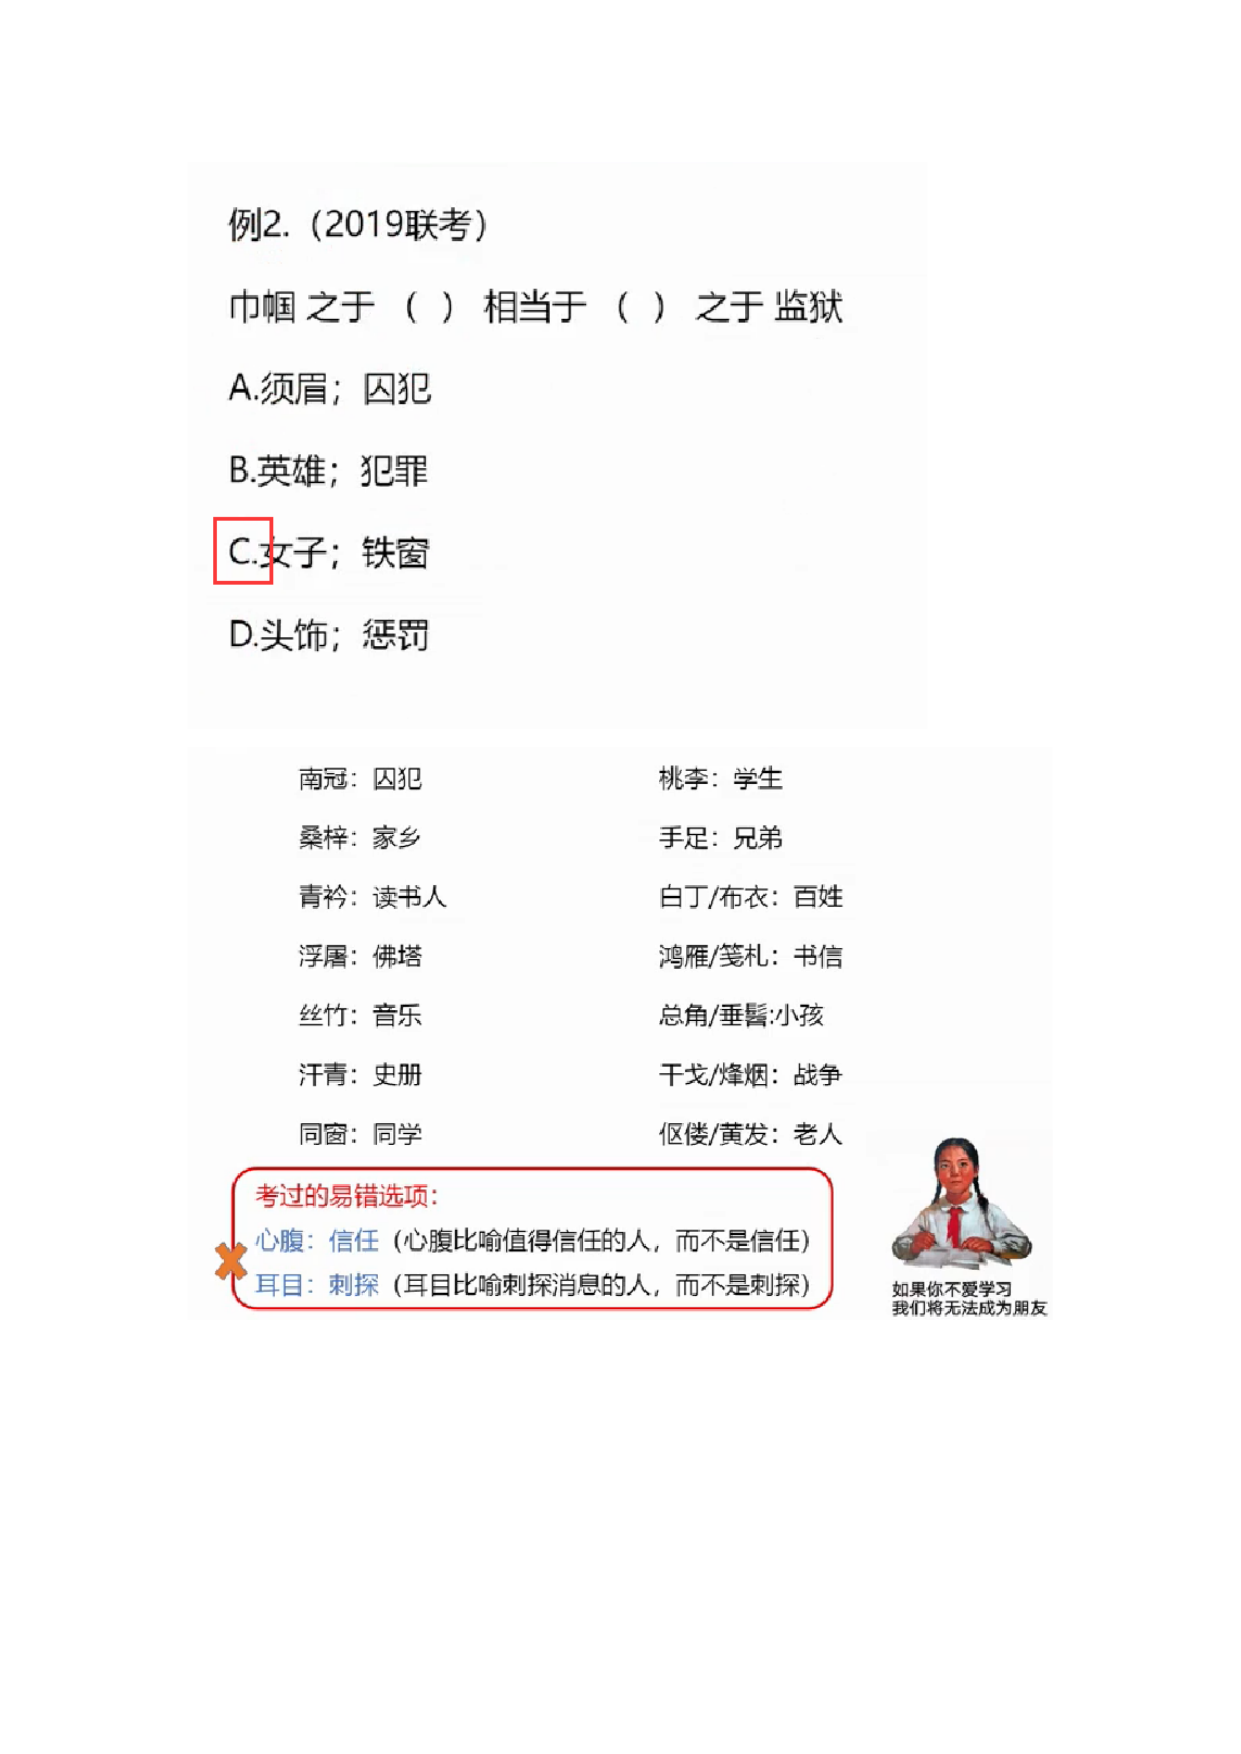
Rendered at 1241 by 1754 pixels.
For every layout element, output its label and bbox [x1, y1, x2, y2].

picture [187, 162, 928, 729]
picture [187, 747, 1053, 1320]
